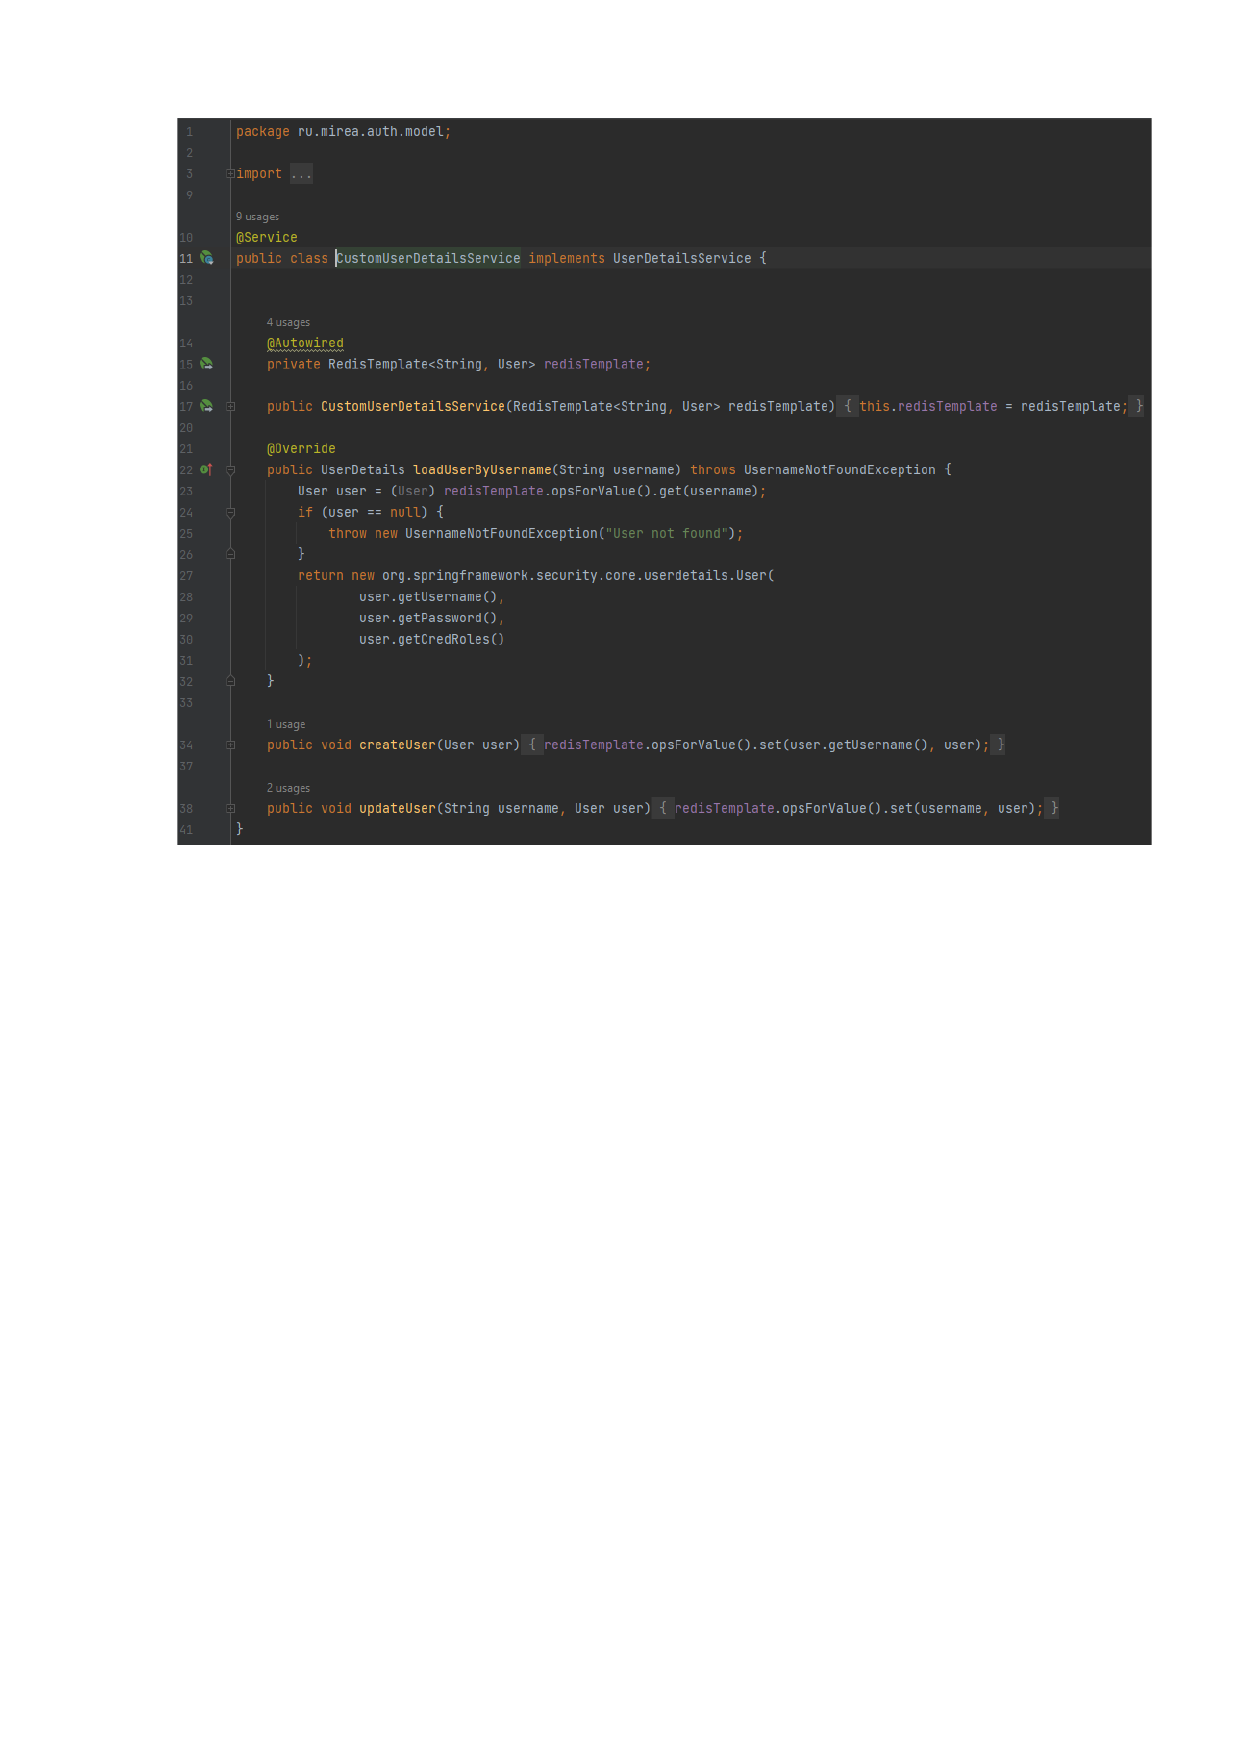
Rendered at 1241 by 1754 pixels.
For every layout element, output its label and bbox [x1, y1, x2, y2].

picture [177, 118, 1152, 845]
